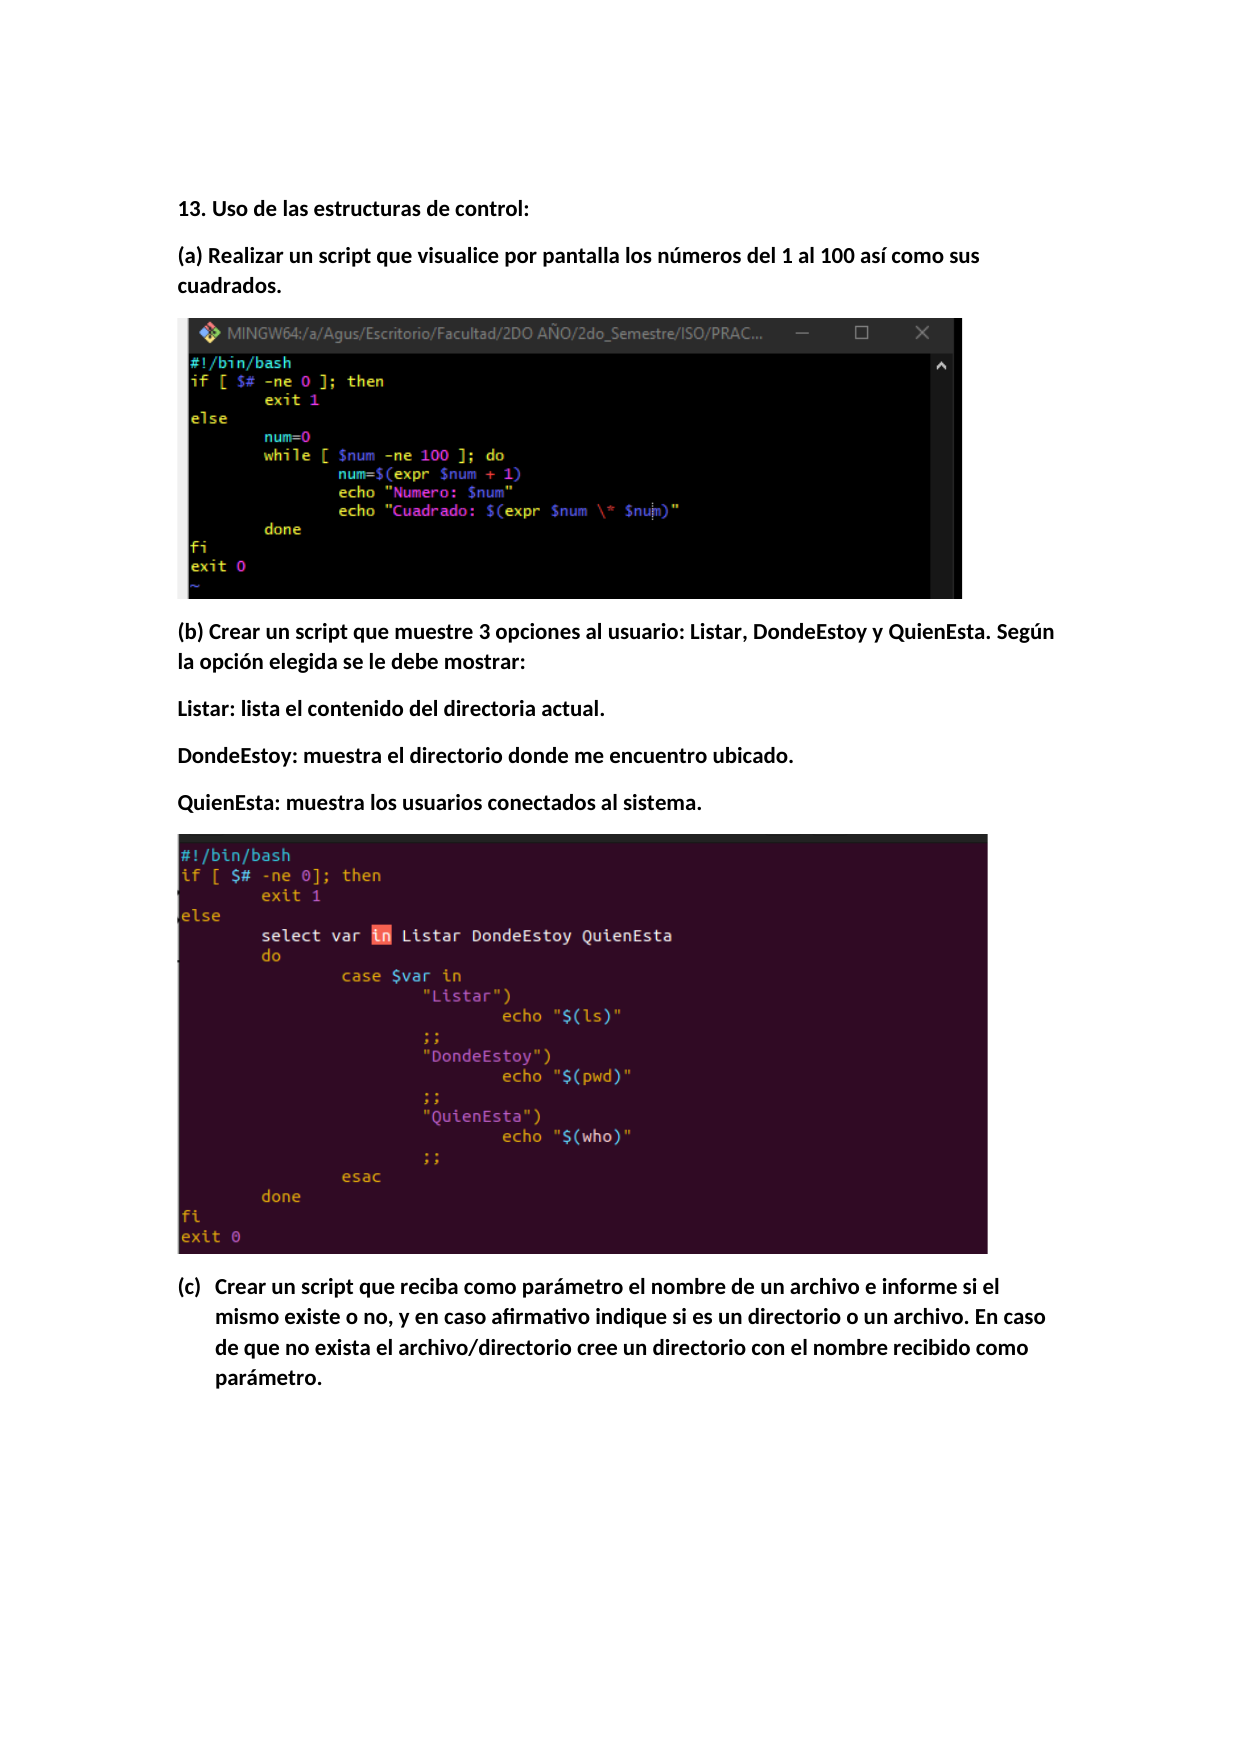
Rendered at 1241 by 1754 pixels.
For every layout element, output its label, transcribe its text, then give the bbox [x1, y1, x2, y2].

text (b) Crear un script que muestre 3 opciones al usuario: Listar, DondeEstoy y QuienEsta. Según la opción elegida se le debe mostrar: [177, 617, 1063, 675]
text Listar: lista el contenido del directoria actual. [177, 694, 1063, 722]
text QuienEsta: muestra los usuarios conectados al sistema. [177, 788, 1063, 816]
list Crear un script que reciba como parámetro el nombre de un archivo e informe si el mismo existe o no, y en caso afirmativo indique si es un directorio o un archivo. En caso de que no exista el archivo/directorio cree un directorio con el nombre recibido como parámetro. [177, 1272, 1063, 1421]
text (a) Realizar un script que visualice por pantalla los números del 1 al 100 así como sus cuadrados. [177, 241, 1063, 299]
text DondeEstoy: muestra el directorio donde me encuentro ubicado. [177, 741, 1063, 769]
picture [177, 834, 988, 1254]
text 13. Uso de las estructuras de control: [177, 194, 1063, 222]
picture [177, 318, 963, 599]
